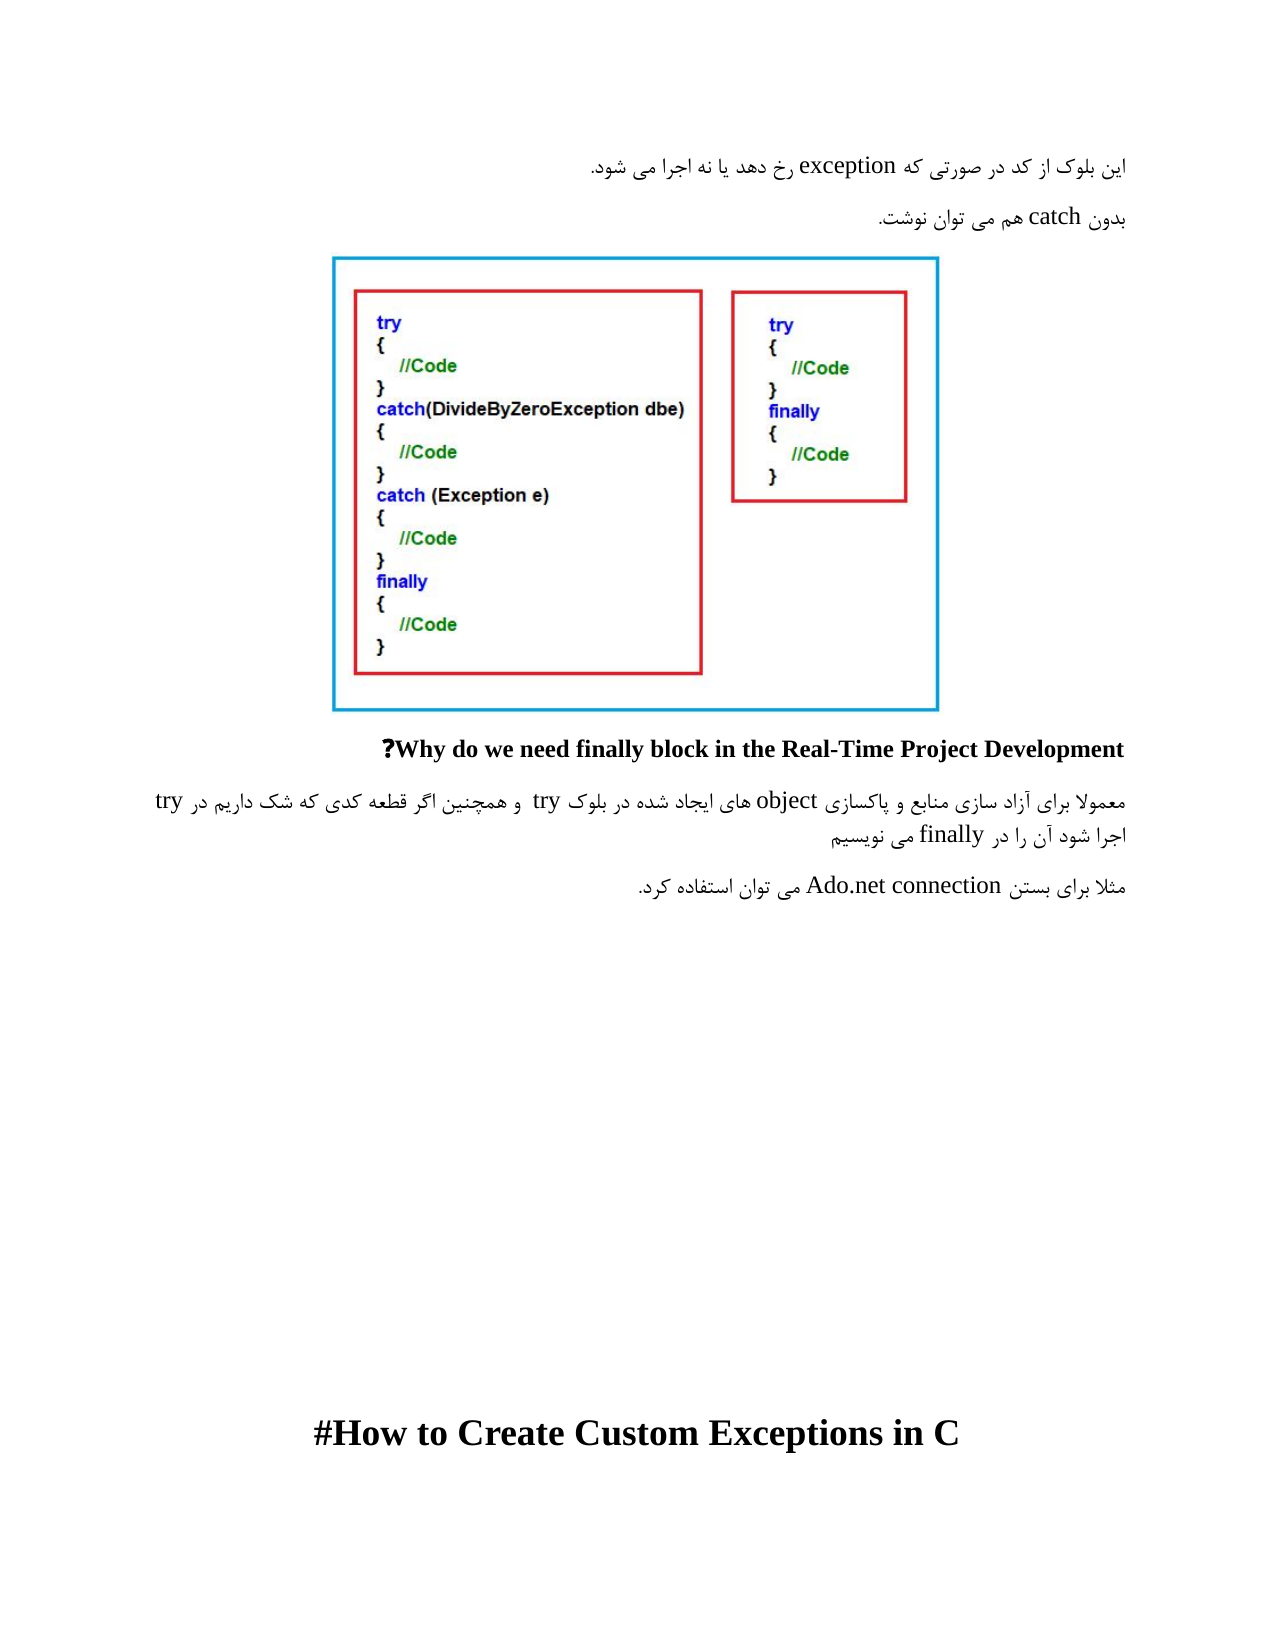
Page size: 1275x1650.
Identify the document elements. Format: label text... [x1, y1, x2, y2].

text بدون catch هم می توان نوشت. [150, 201, 1125, 233]
text مثلا برای بستن Ado.net connection می توان استفاده کرد. [150, 870, 1125, 902]
text معمولا برای آزاد سازی منابع و پاکسازی object های ایجاد شده در بلوک try و همچنین اگر قطعه کدی که شک داریم در try اجرا شود آن را در finally می نویسیم [150, 785, 1125, 851]
picture [330, 252, 944, 715]
text Why do we need finally block in the Real-Time Project Development? [150, 734, 1125, 766]
subtitle How to Create Custom Exceptions in C# [150, 1411, 1125, 1454]
text این بلوک از کد در صورتی که exception رخ دهد یا نه اجرا می شود. [150, 150, 1125, 182]
